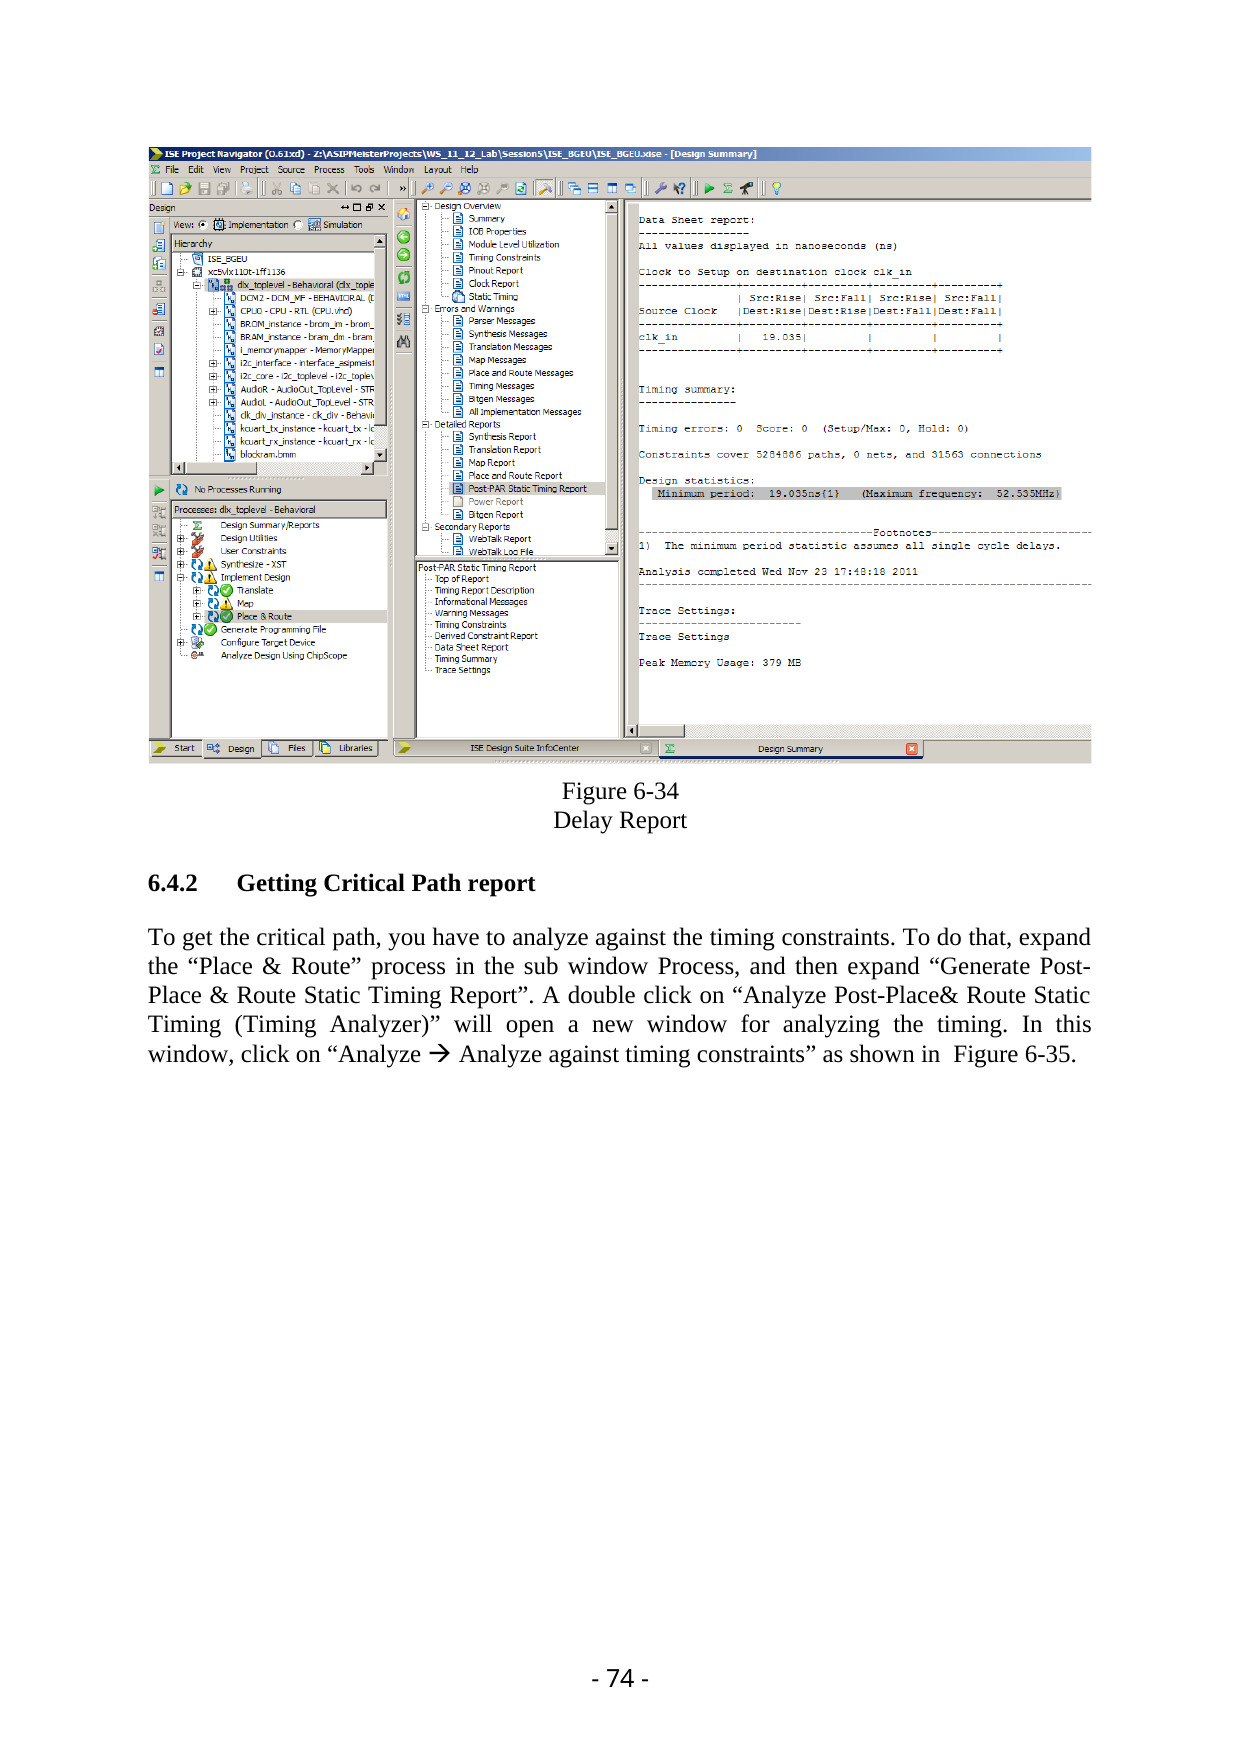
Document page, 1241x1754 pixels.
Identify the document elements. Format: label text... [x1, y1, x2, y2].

picture [148, 147, 1092, 764]
subtitle Getting Critical Path report [148, 859, 1092, 897]
